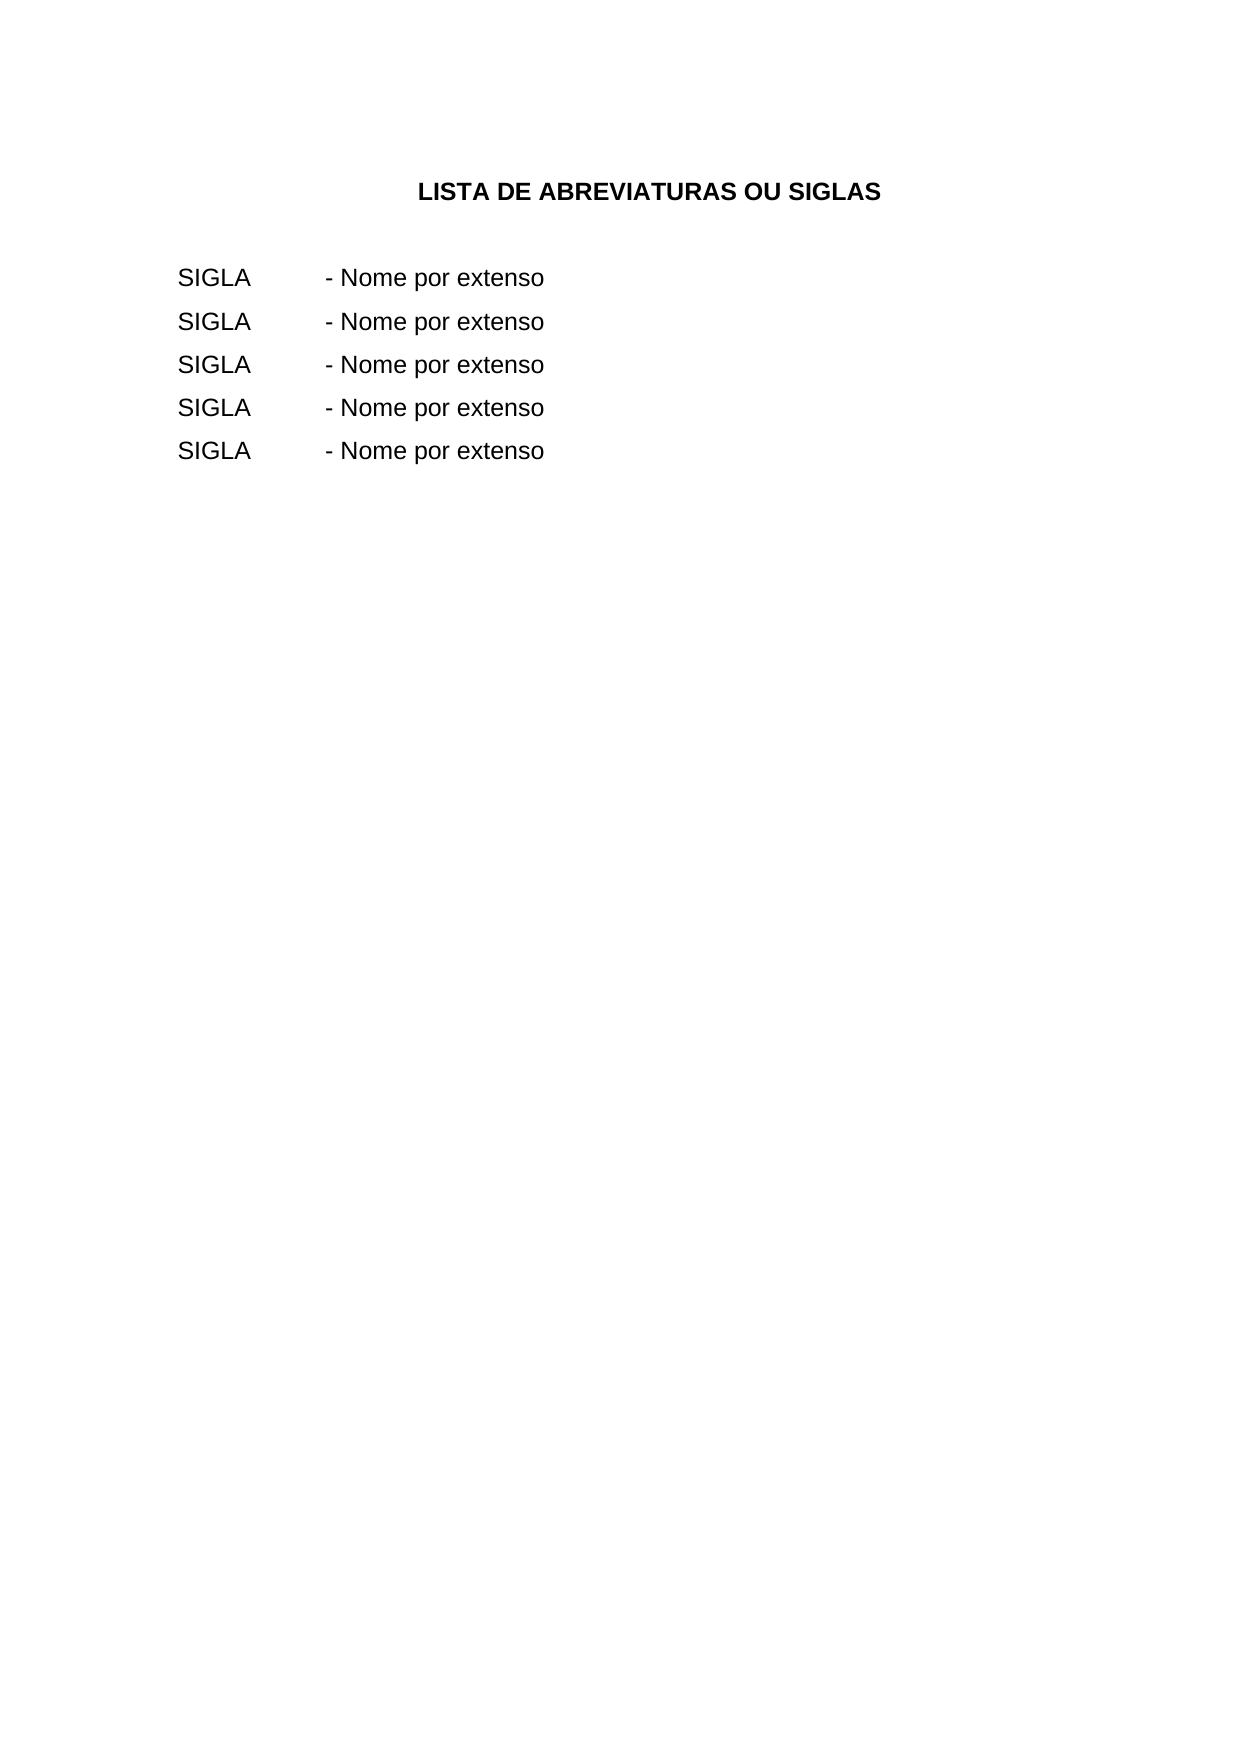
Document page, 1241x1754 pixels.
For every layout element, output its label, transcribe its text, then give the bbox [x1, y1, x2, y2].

text SIGLA - Nome por extenso [177, 436, 1122, 465]
text SIGLA - Nome por extenso [177, 263, 1122, 292]
text SIGLA - Nome por extenso [177, 307, 1122, 335]
text Lista de abreviaturas OU siglas [177, 177, 1122, 206]
text SIGLA - Nome por extenso [177, 393, 1122, 422]
text SIGLA - Nome por extenso [177, 350, 1122, 378]
